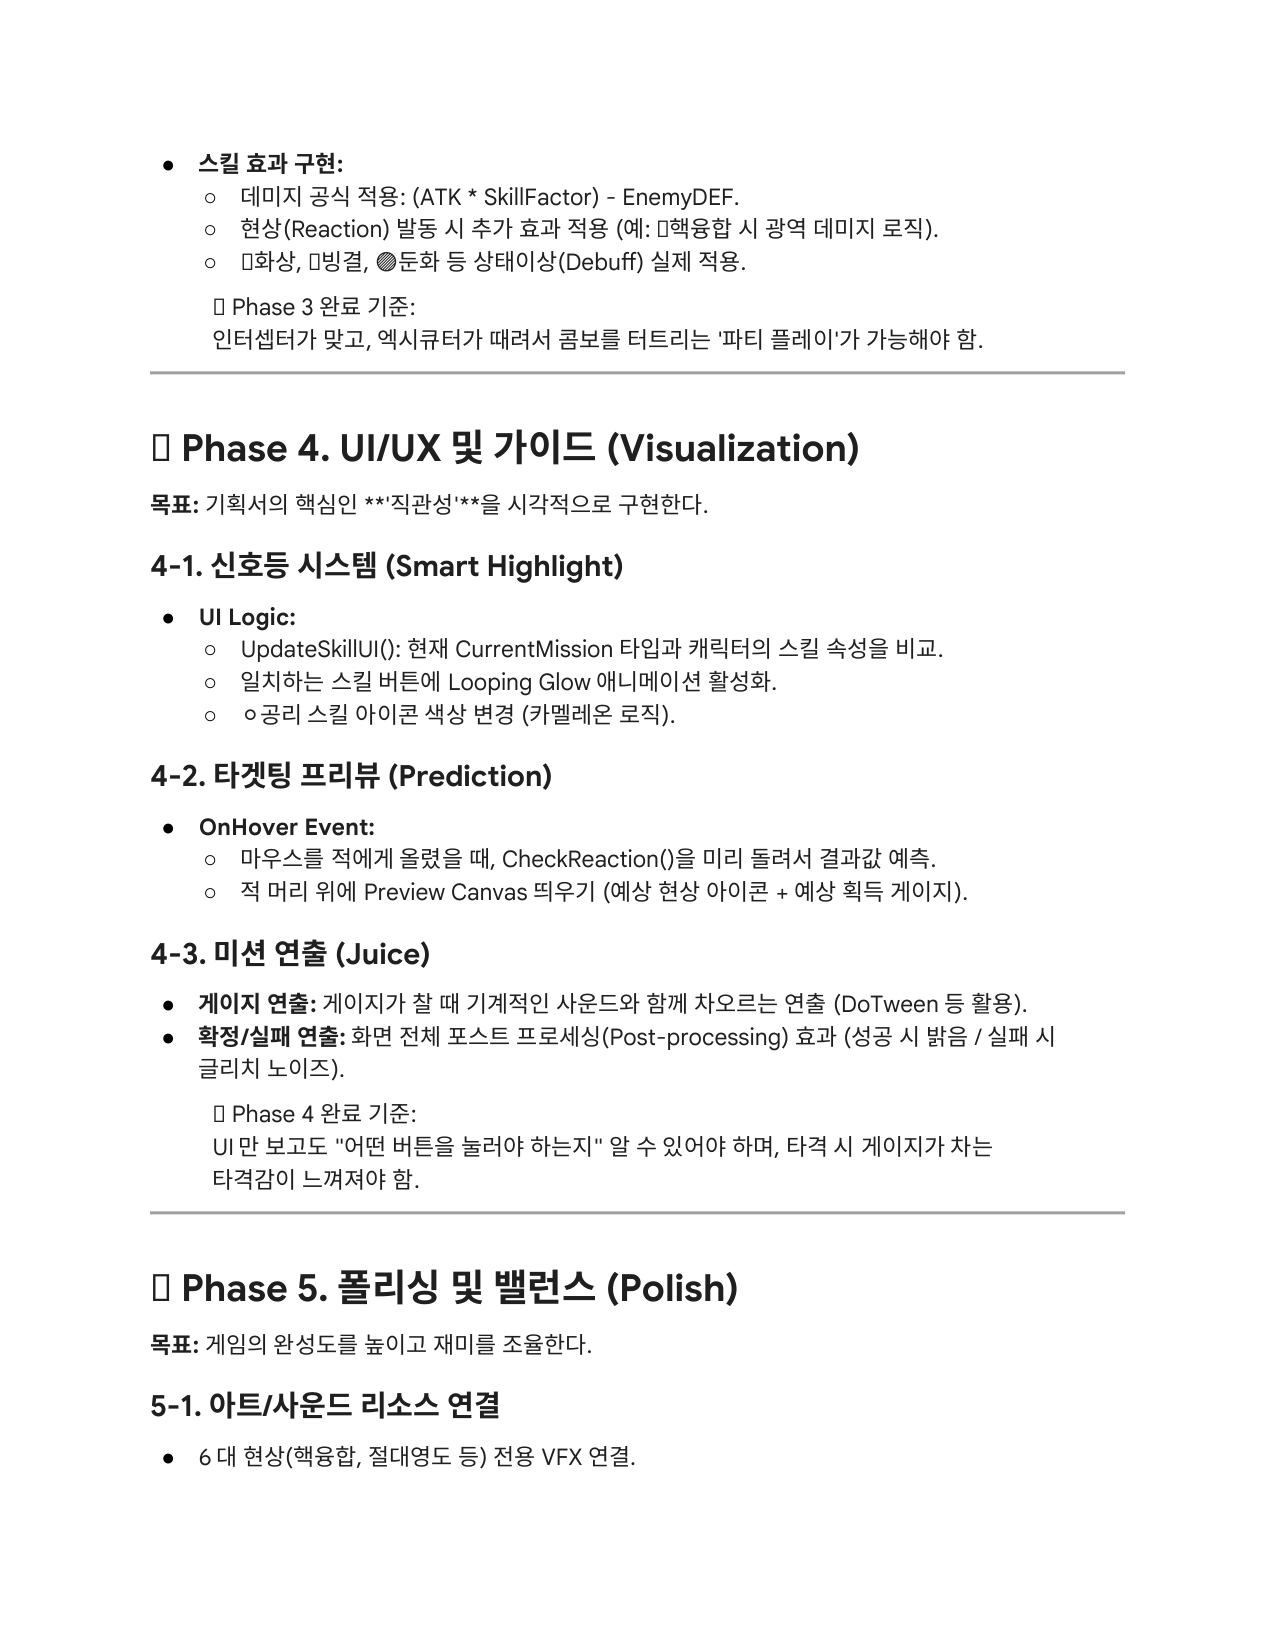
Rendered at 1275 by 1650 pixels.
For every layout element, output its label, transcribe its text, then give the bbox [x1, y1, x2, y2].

list ⚪공리 스킬 아이콘 색상 변경 (카멜레온 로직). [203, 701, 1125, 729]
list 스킬 효과 구현: [161, 150, 1125, 179]
list 🔴화상, 🔵빙결, 🟣둔화 등 상태이상(Debuff) 실제 적용. [203, 248, 1125, 277]
subtitle 4-2. 타겟팅 프리뷰 (Prediction) [150, 758, 1125, 795]
list OnHover Event: [161, 813, 1125, 841]
list 6대 현상(핵융합, 절대영도 등) 전용 VFX 연결. [161, 1443, 1125, 1471]
list 일치하는 스킬 버튼에 Looping Glow 애니메이션 활성화. [203, 668, 1125, 697]
list 확정/실패 연출: 화면 전체 포스트 프로세싱(Post-processing) 효과 (성공 시 밝음 / 실패 시 글리치 노이즈). [161, 1023, 1125, 1084]
text 목표: 게임의 완성도를 높이고 재미를 조율한다. [150, 1331, 1125, 1359]
subtitle 4-1. 신호등 시스템 (Smart Highlight) [150, 548, 1125, 585]
text ✅ Phase 4 완료 기준: [212, 1101, 1062, 1129]
subtitle 📅 Phase 5. 폴리싱 및 밸런스 (Polish) [150, 1215, 1125, 1312]
list 마우스를 적에게 올렸을 때, CheckReaction()을 미리 돌려서 결과값 예측. [203, 845, 1125, 874]
text 목표: 기획서의 핵심인 **'직관성'**을 시각적으로 구현한다. [150, 491, 1125, 519]
subtitle 📅 Phase 4. UI/UX 및 가이드 (Visualization) [150, 375, 1125, 472]
text UI만 보고도 "어떤 버튼을 눌러야 하는지" 알 수 있어야 하며, 타격 시 게이지가 차는 타격감이 느껴져야 함. [212, 1133, 1062, 1195]
subtitle 5-1. 아트/사운드 리소스 연결 [150, 1388, 1125, 1425]
text ✅ Phase 3 완료 기준: [212, 293, 1062, 322]
subtitle 4-3. 미션 연출 (Juice) [150, 936, 1125, 972]
list 현상(Reaction) 발동 시 추가 효과 적용 (예: 💥핵융합 시 광역 데미지 로직). [203, 215, 1125, 244]
list 적 머리 위에 Preview Canvas 띄우기 (예상 현상 아이콘 + 예상 획득 게이지). [203, 878, 1125, 907]
text 인터셉터가 맞고, 엑시큐터가 때려서 콤보를 터트리는 '파티 플레이'가 가능해야 함. [212, 326, 1062, 355]
list 게이지 연출: 게이지가 찰 때 기계적인 사운드와 함께 차오르는 연출 (DoTween 등 활용). [161, 990, 1125, 1019]
list UpdateSkillUI(): 현재 CurrentMission 타입과 캐릭터의 스킬 속성을 비교. [203, 635, 1125, 664]
list 데미지 공식 적용: (ATK * SkillFactor) - EnemyDEF. [203, 183, 1125, 211]
list UI Logic: [161, 603, 1125, 631]
